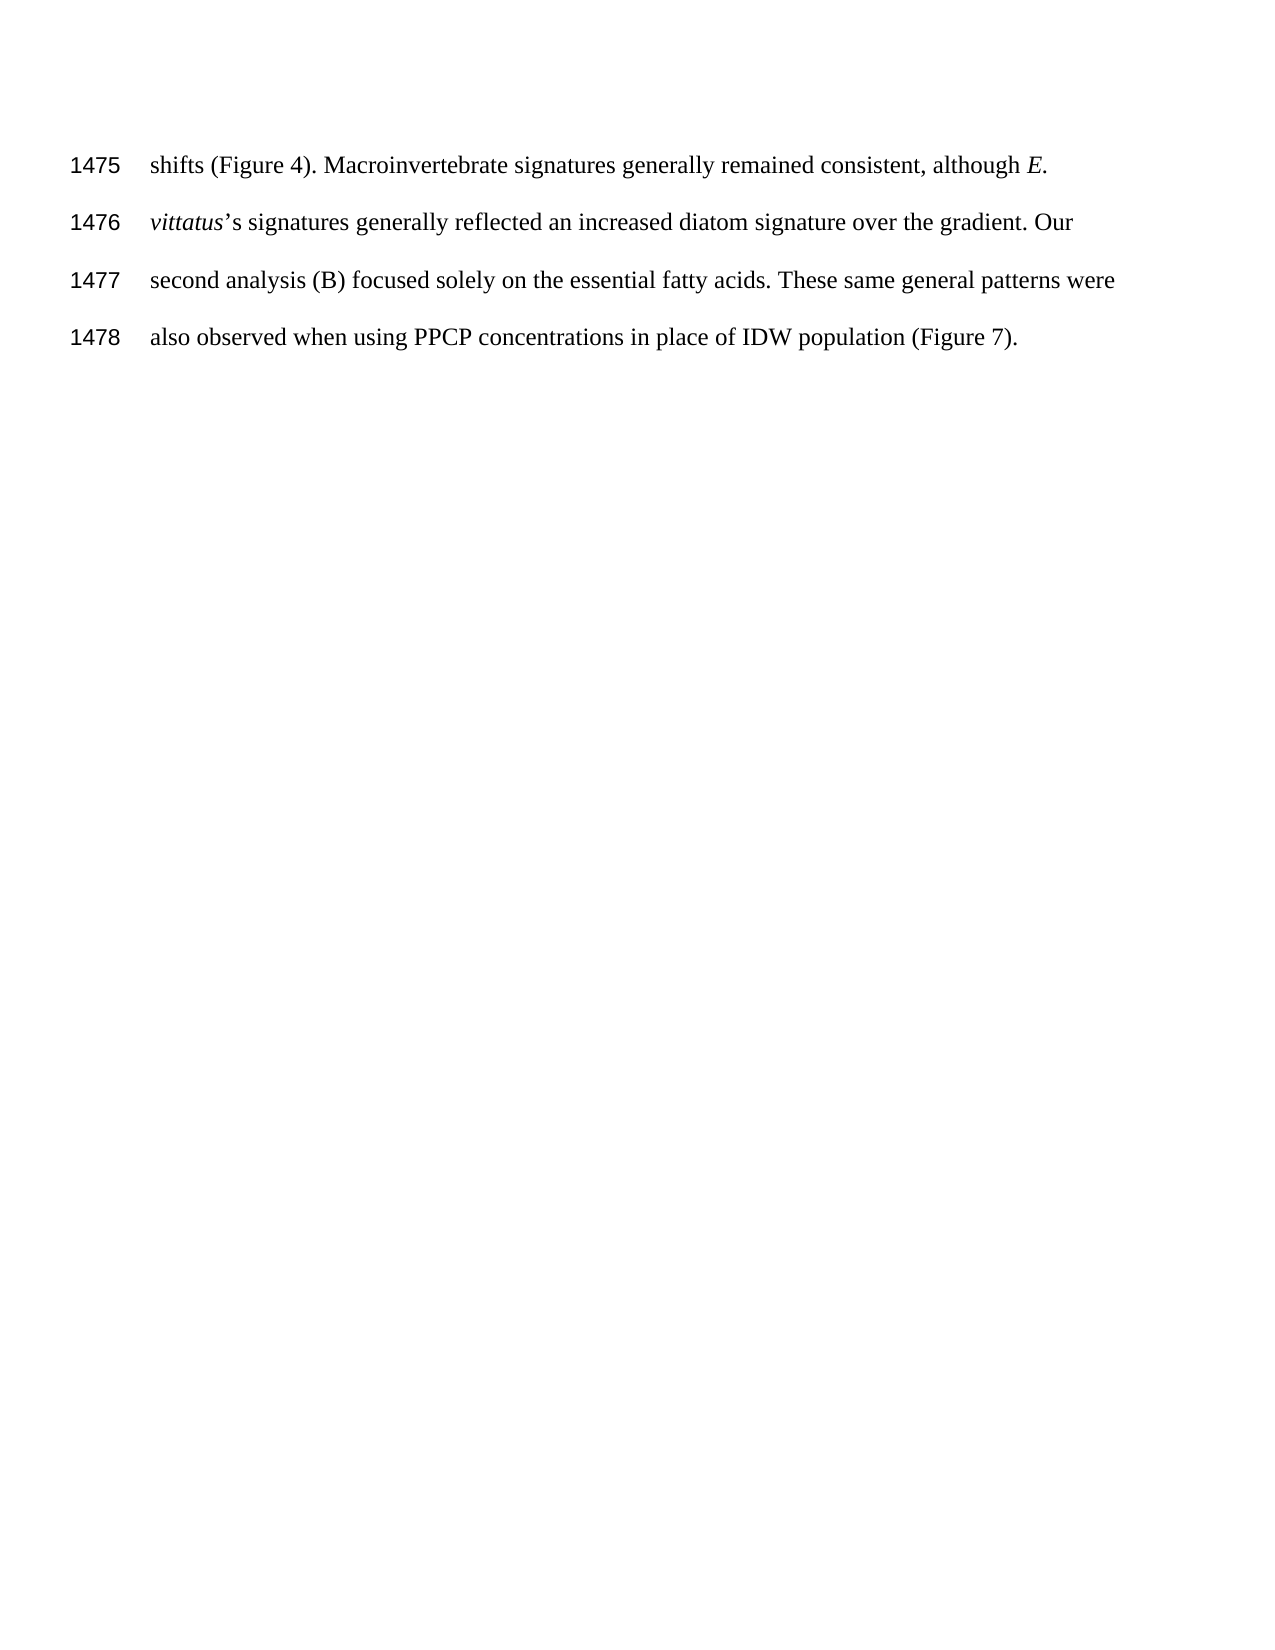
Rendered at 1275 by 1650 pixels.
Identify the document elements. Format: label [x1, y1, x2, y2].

text [150, 150, 1125, 351]
